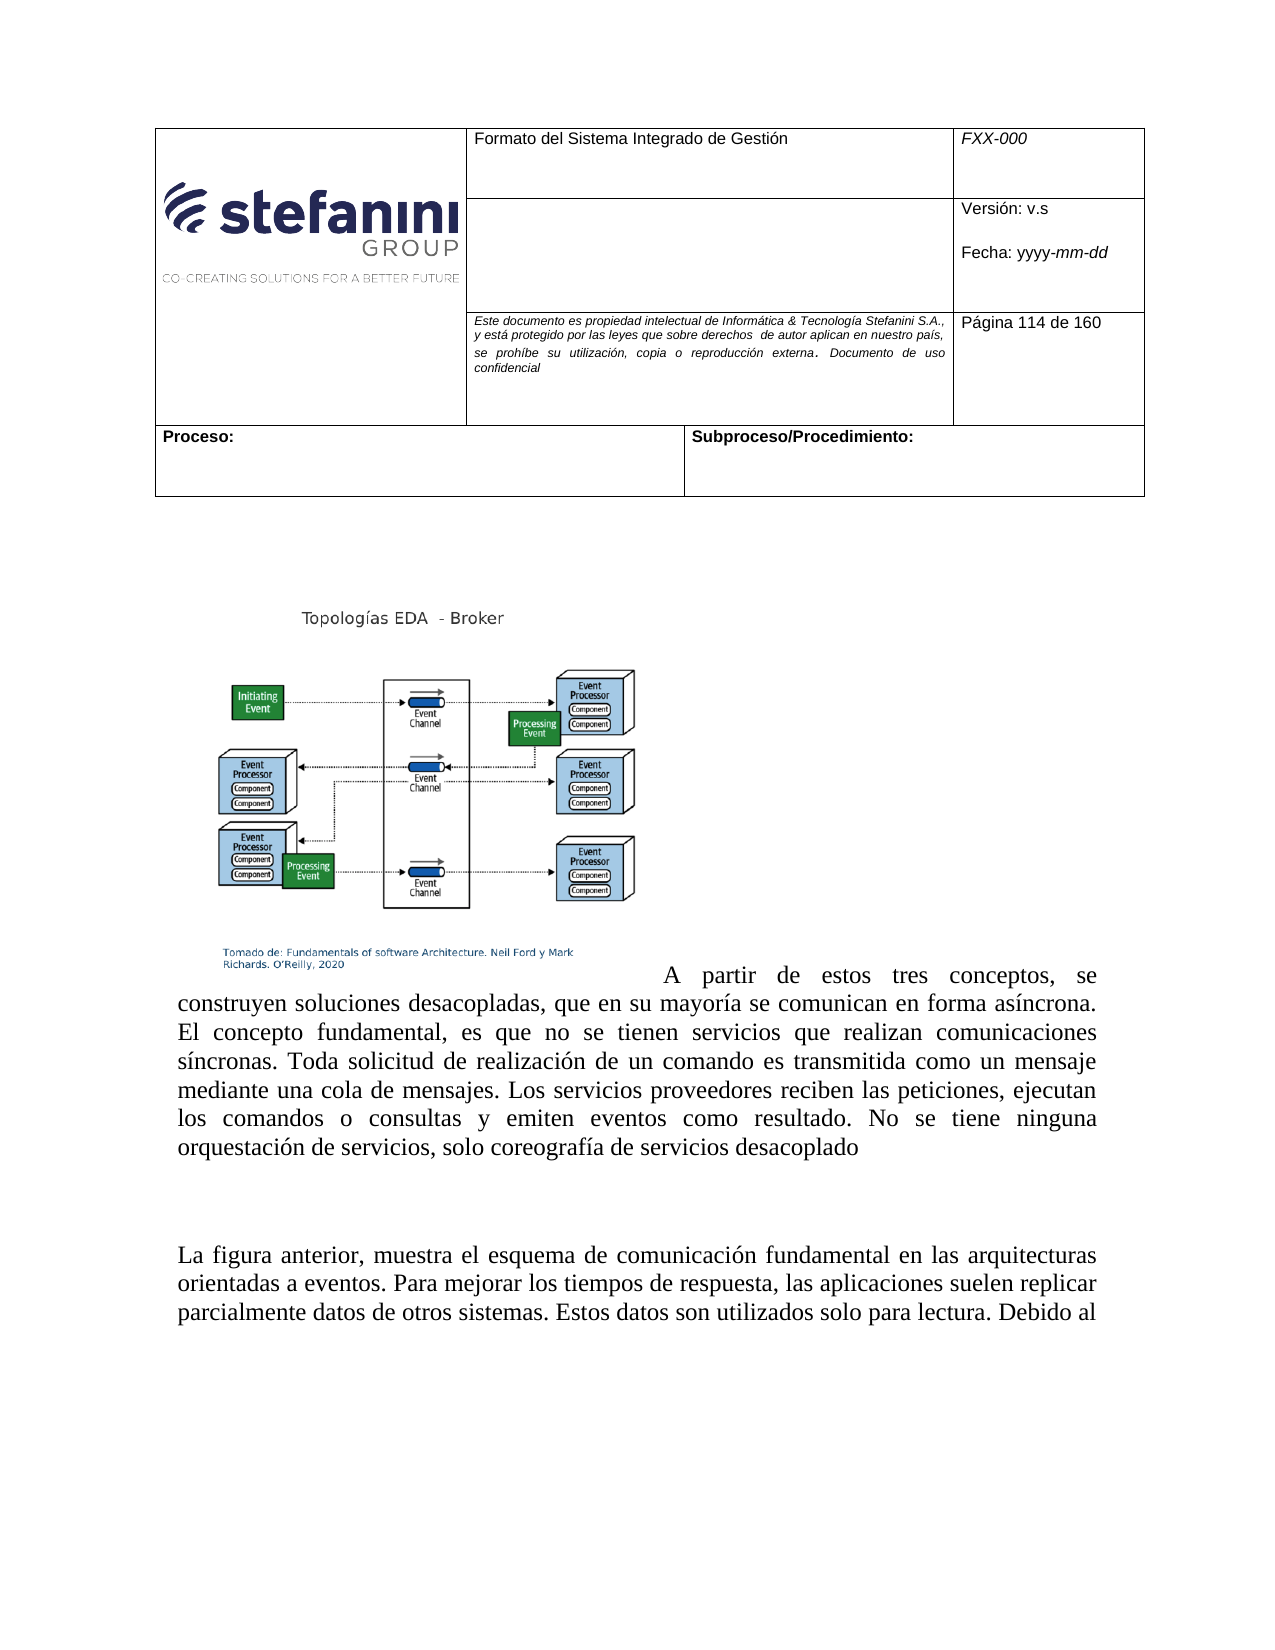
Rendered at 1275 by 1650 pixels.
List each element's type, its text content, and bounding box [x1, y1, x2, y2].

picture [162, 182, 460, 286]
text La figura anterior, muestra el esquema de comunicación fundamental en las arquitecturas orientadas a eventos. Para mejorar los tiempos de respuesta, las aplicaciones suelen replicar parcialmente datos de otros sistemas. Estos datos son utilizados solo para lectura. Debido al retardo en la actualización de los datos, se habla de que existe consistencia eventual entre los sistemas de información. [177, 1240, 1098, 1326]
picture [196, 599, 644, 984]
